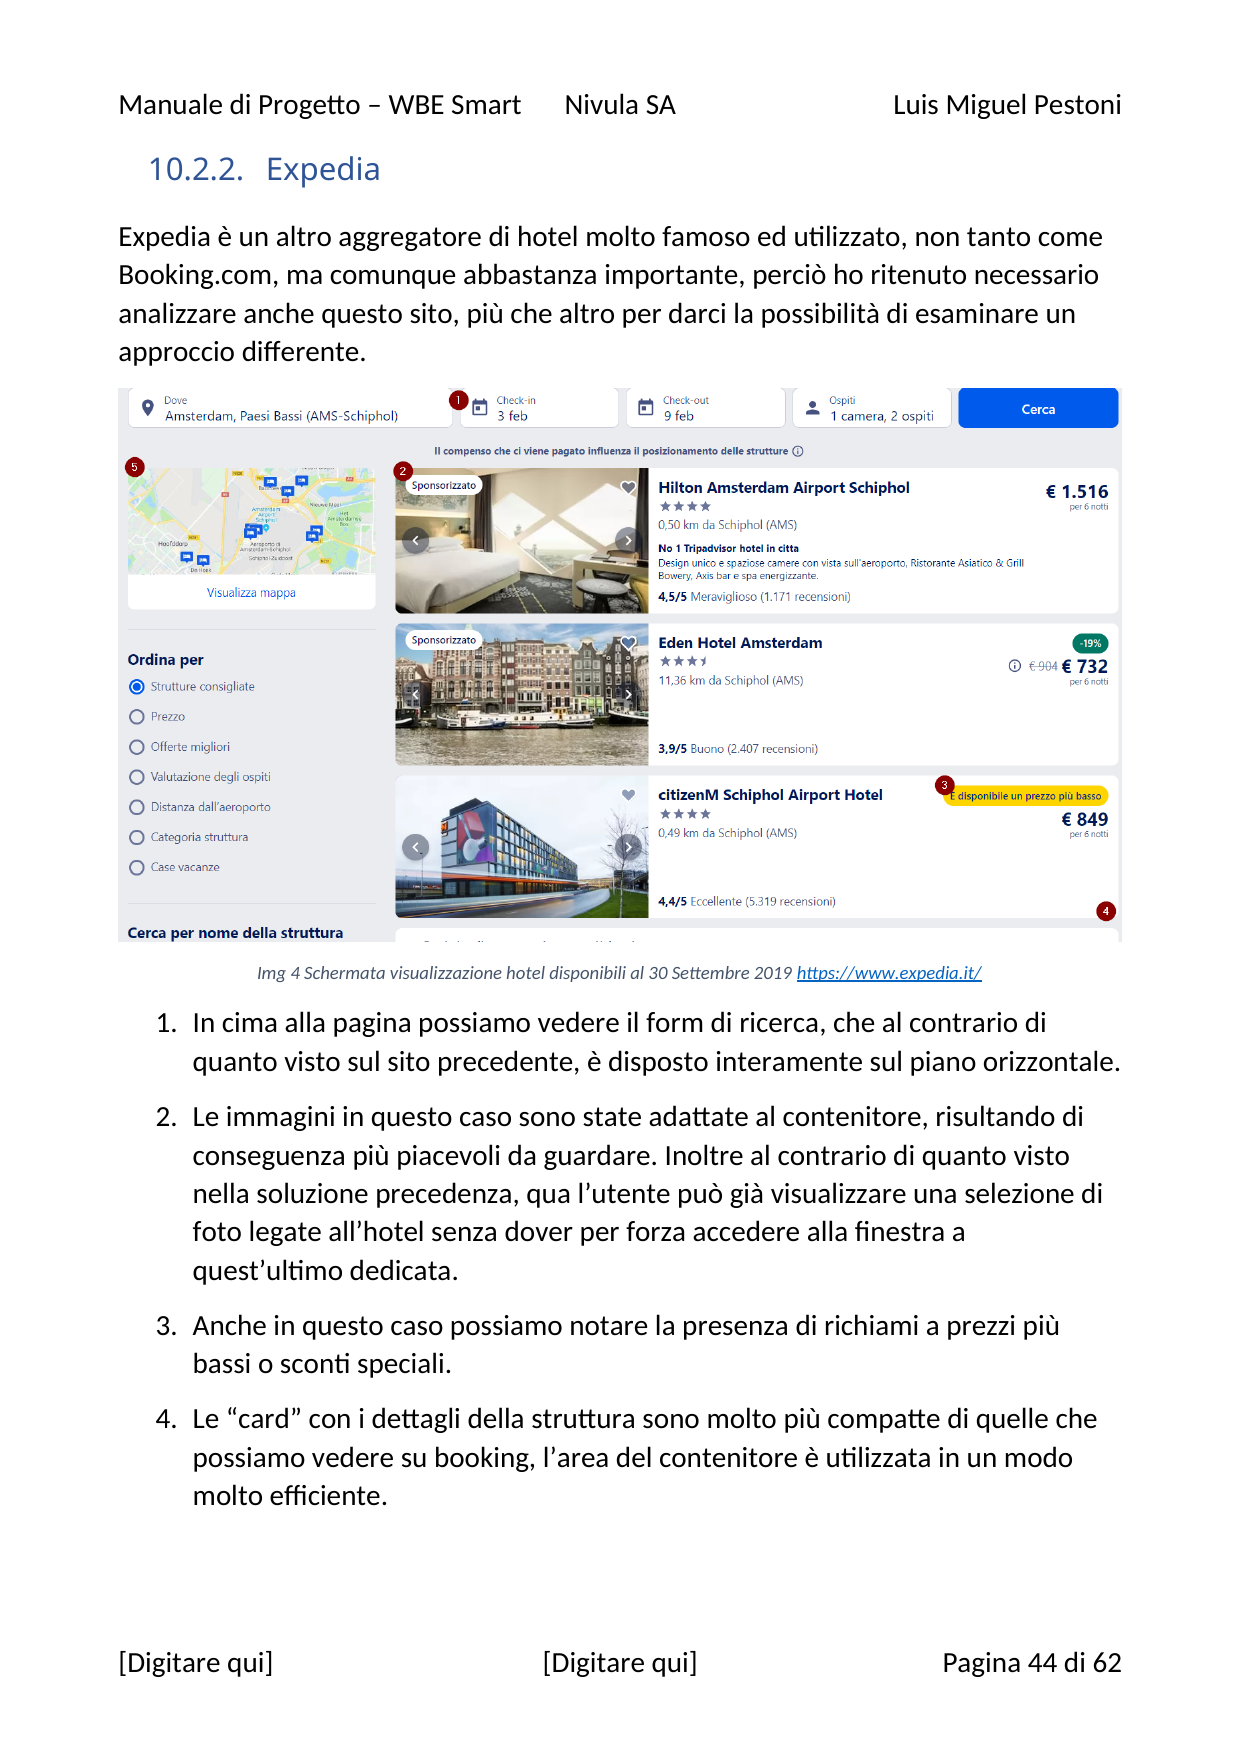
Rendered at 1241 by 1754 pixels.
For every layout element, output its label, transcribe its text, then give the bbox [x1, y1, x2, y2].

picture [118, 388, 1123, 942]
list Le immagini in questo caso sono state adattate al contenitore, risultando di conseguenza più piacevoli da guardare. Inoltre al contrario di quanto visto nella soluzione precedenza, qua l’utente può già visualizzare una selezione di foto legate all’hotel senza dover per forza accedere alla finestra a quest’ultimo dedicata. [155, 1098, 1122, 1287]
text Expedia è un altro aggregatore di hotel molto famoso ed utilizzato, non tanto come Booking.com, ma comunque abbastanza importante, perciò ho ritenuto necessario analizzare anche questo sito, più che altro per darci la possibilità di esaminare un approccio differente. [118, 218, 1122, 369]
list Le “card” con i dettagli della struttura sono molto più compatte di quelle che possiamo vedere su booking, l’area del contenitore è utilizzata in un modo molto efficiente. [155, 1401, 1122, 1513]
text Img 4 Schermata visualizzazione hotel disponibili al 30 Settembre 2019 https://www.expedia.it/ [118, 961, 1122, 984]
list In cima alla pagina possiamo vedere il form di ricerca, che al contrario di quanto visto sul sito precedente, è disposto interamente sul piano orizzontale. [155, 1004, 1122, 1079]
subtitle Expedia [148, 147, 1122, 189]
list Anche in questo caso possiamo notare la presenza di richiami a prezzi più bassi o sconti speciali. [155, 1307, 1122, 1381]
